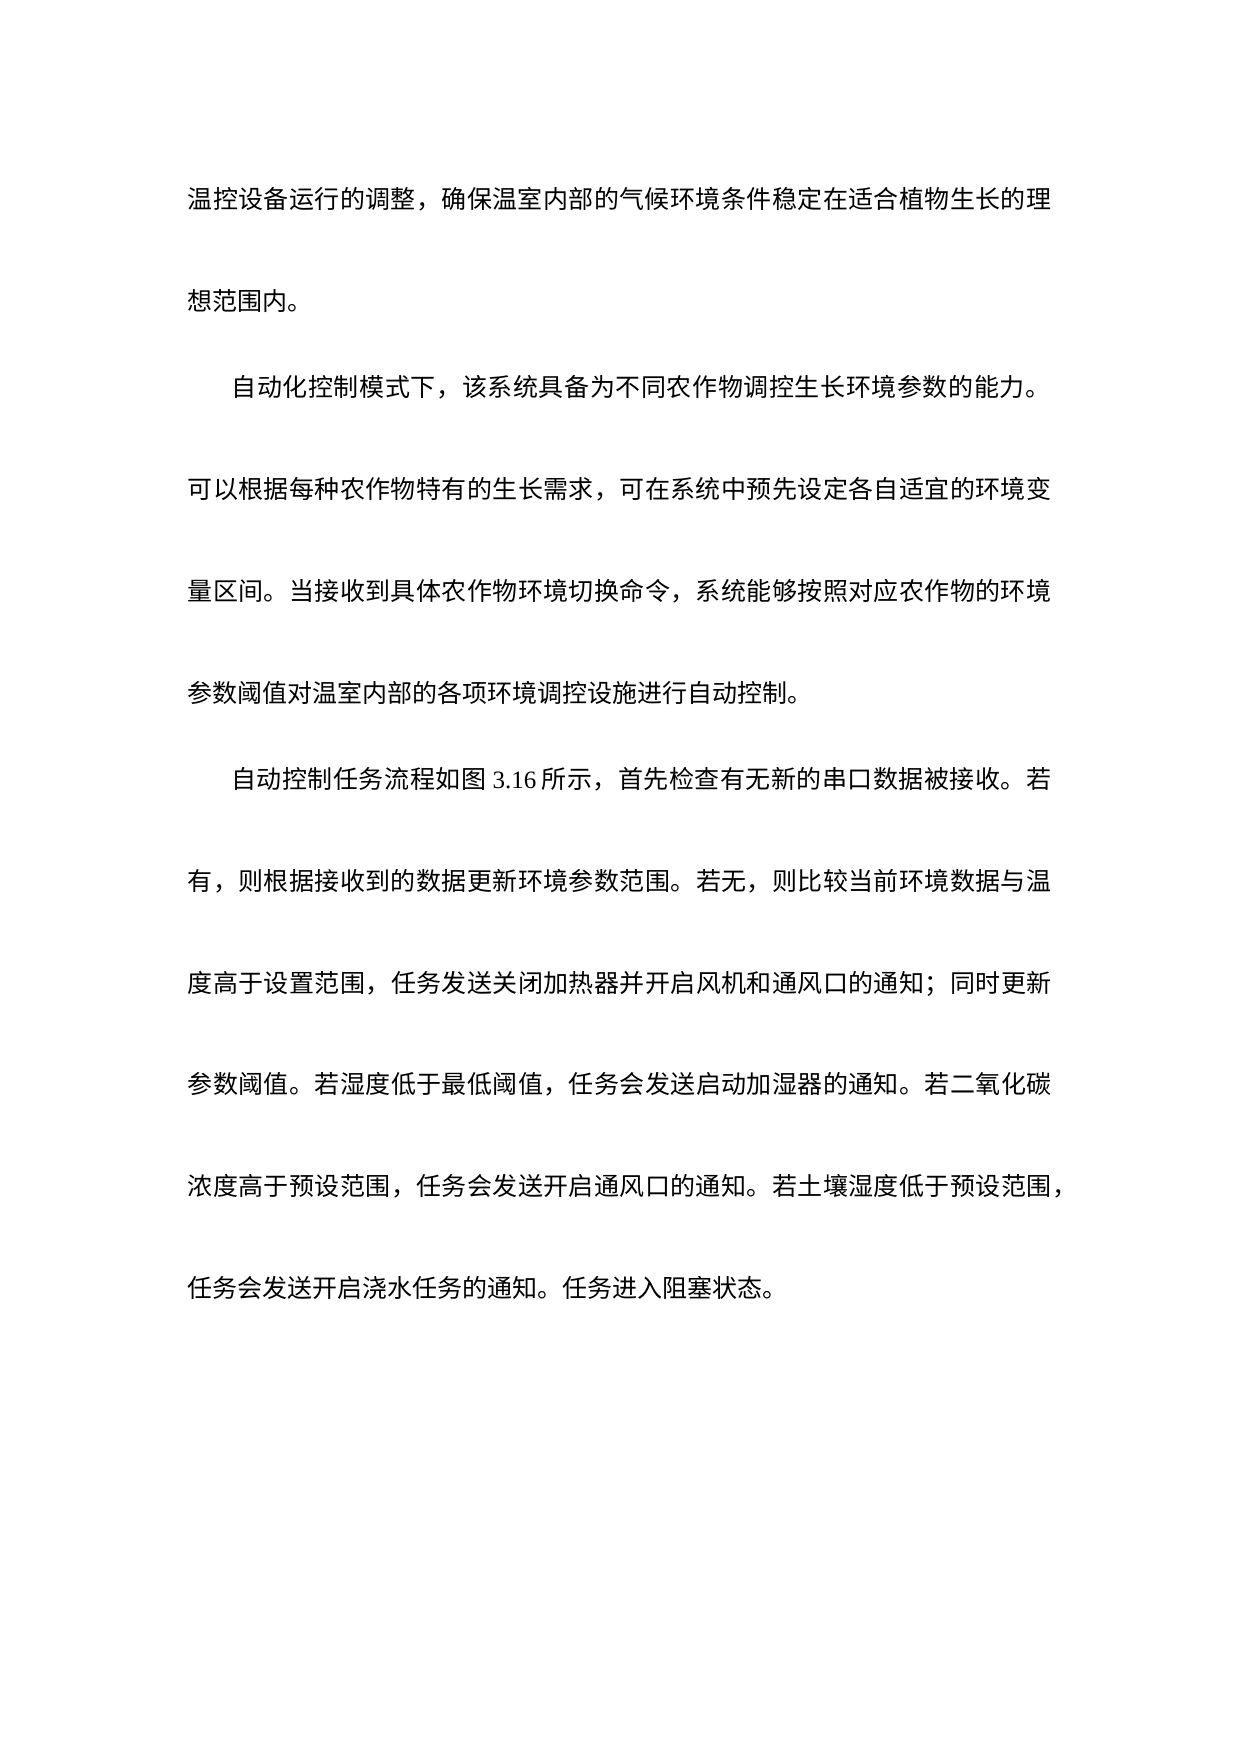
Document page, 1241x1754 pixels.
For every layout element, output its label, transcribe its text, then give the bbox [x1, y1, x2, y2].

text 自动化控制模式下，该系统具备为不同农作物调控生长环境参数的能力。可以根据每种农作物特有的生长需求，可在系统中预先设定各自适宜的环境变量区间。当接收到具体农作物环境切换命令，系统能够按照对应农作物的环境参数阈值对温室内部的各项环境调控设施进行自动控制。 [187, 352, 1053, 725]
text 自动控制任务流程如图3.16所示，首先检查有无新的串口数据被接收。若有，则根据接收到的数据更新环境参数范围。若无，则比较当前环境数据与温度高于设置范围，任务发送关闭加热器并开启风机和通风口的通知；同时更新参数阈值。若湿度低于最低阈值，任务会发送启动加湿器的通知。若二氧化碳浓度高于预设范围，任务会发送开启通风口的通知。若土壤湿度低于预设范围，任务会发送开启浇水任务的通知。任务进入阻塞状态。 [187, 743, 1053, 1321]
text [187, 164, 1053, 334]
